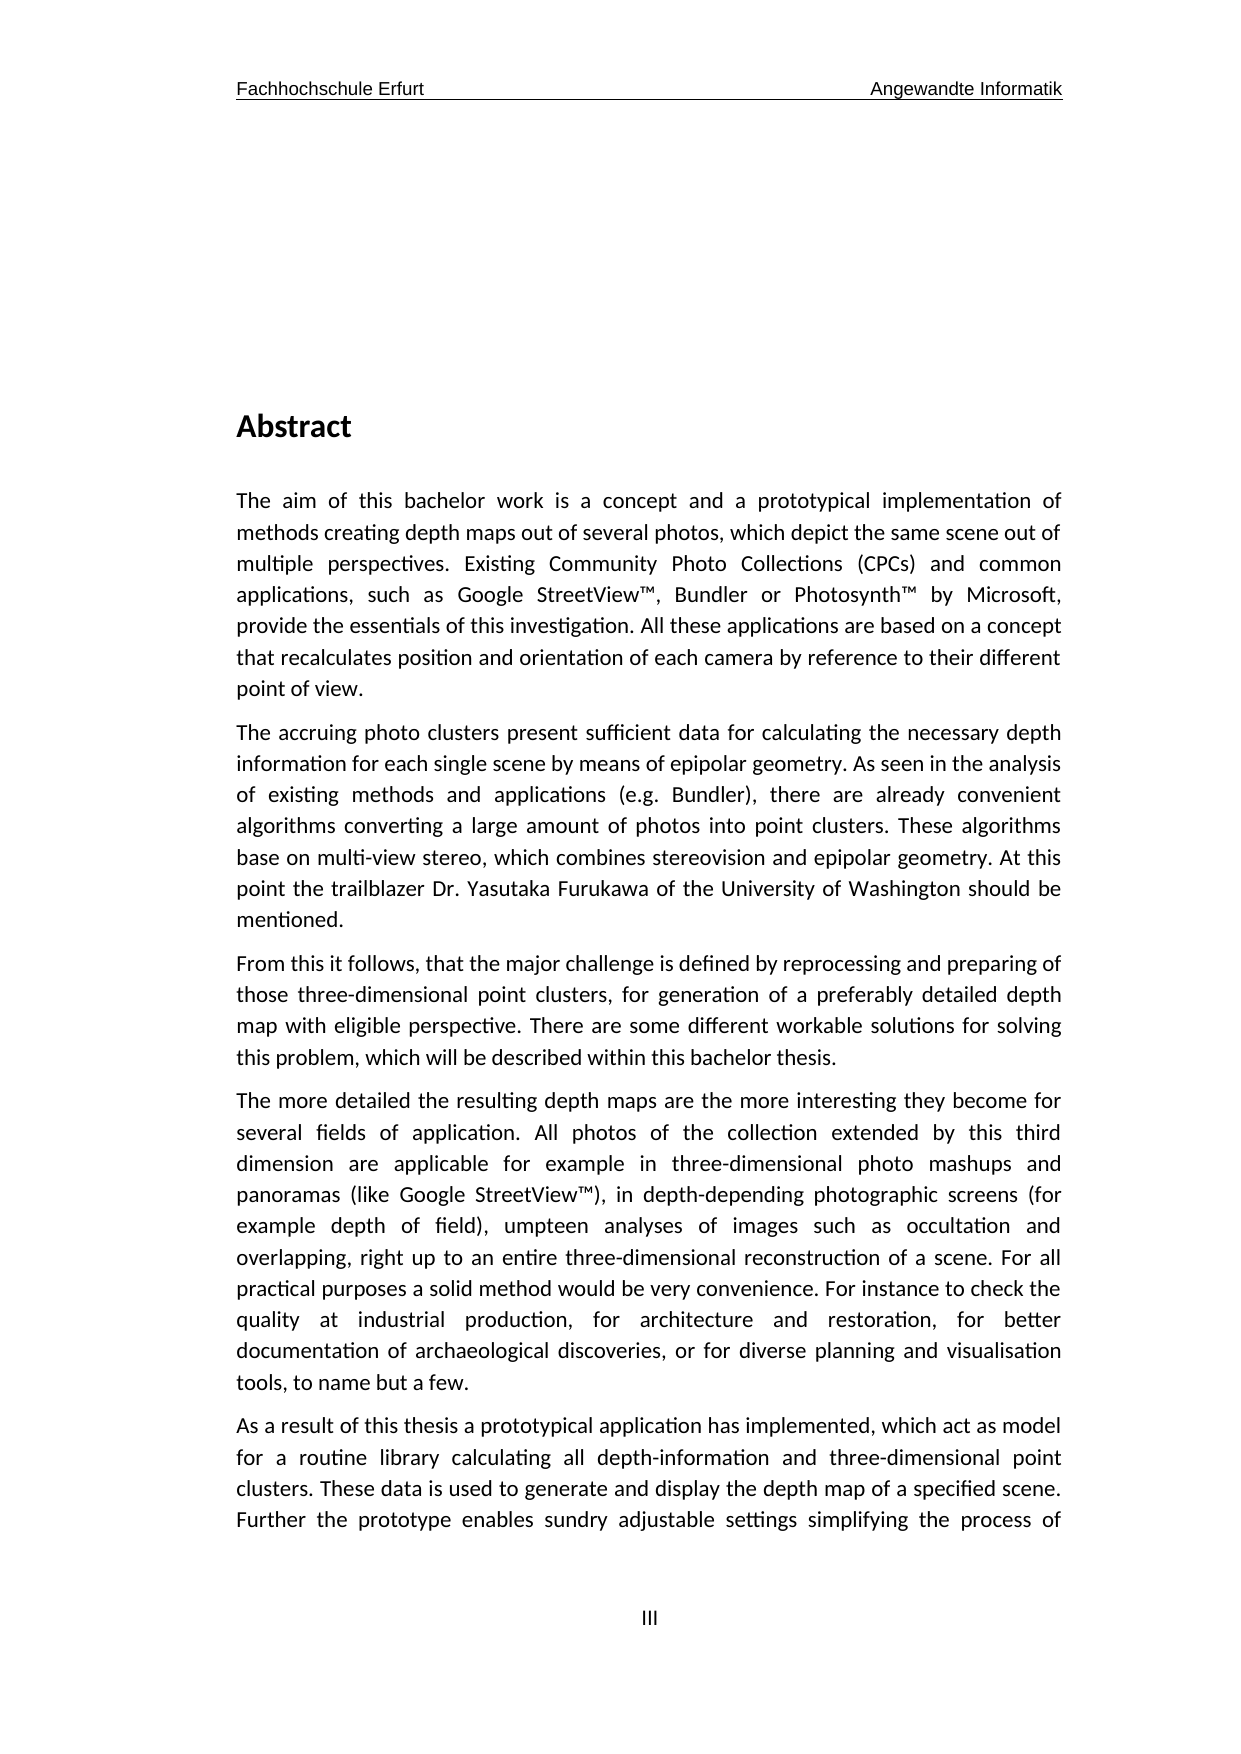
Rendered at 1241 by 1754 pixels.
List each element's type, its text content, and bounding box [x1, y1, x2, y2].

text From this it follows, that the major challenge is defined by reprocessing and preparing of those three-dimensional point clusters, for generation of a preferably detailed depth map with eligible perspective. There are some different workable solutions for solving this problem, which will be described within this bachelor thesis. [236, 946, 1063, 1071]
text The aim of this bachelor work is a concept and a prototypical implementation of methods creating depth maps out of several photos, which depict the same scene out of multiple perspectives. Existing Community Photo Collections (CPCs) and common applications, such as Google StreetView™, Bundler or Photosynth™ by Microsoft, provide the essentials of this investigation. All these applications are based on a concept that recalculates position and orientation of each camera by reference to their different point of view. [236, 483, 1063, 702]
text Abstract [236, 405, 1063, 446]
text The more detailed the resulting depth maps are the more interesting they become for several fields of application. All photos of the collection extended by this third dimension are applicable for example in three-dimensional photo mashups and panoramas (like Google StreetView™), in depth-depending photographic screens (for example depth of field), umpteen analyses of images such as occultation and overlapping, right up to an entire three-dimensional reconstruction of a scene. For all practical purposes a solid method would be very convenience. For instance to check the quality at industrial production, for architecture and restoration, for better documentation of archaeological discoveries, or for diverse planning and visualisation tools, to name but a few. [236, 1083, 1063, 1396]
text The accruing photo clusters present sufficient data for calculating the necessary depth information for each single scene by means of epipolar geometry. As seen in the analysis of existing methods and applications (e.g. Bundler), there are already convenient algorithms converting a large amount of photos into point clusters. These algorithms base on multi-view stereo, which combines stereovision and epipolar geometry. At this point the trailblazer Dr. Yasutaka Furukawa of the University of Washington should be mentioned. [236, 714, 1063, 933]
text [236, 1408, 1063, 1533]
